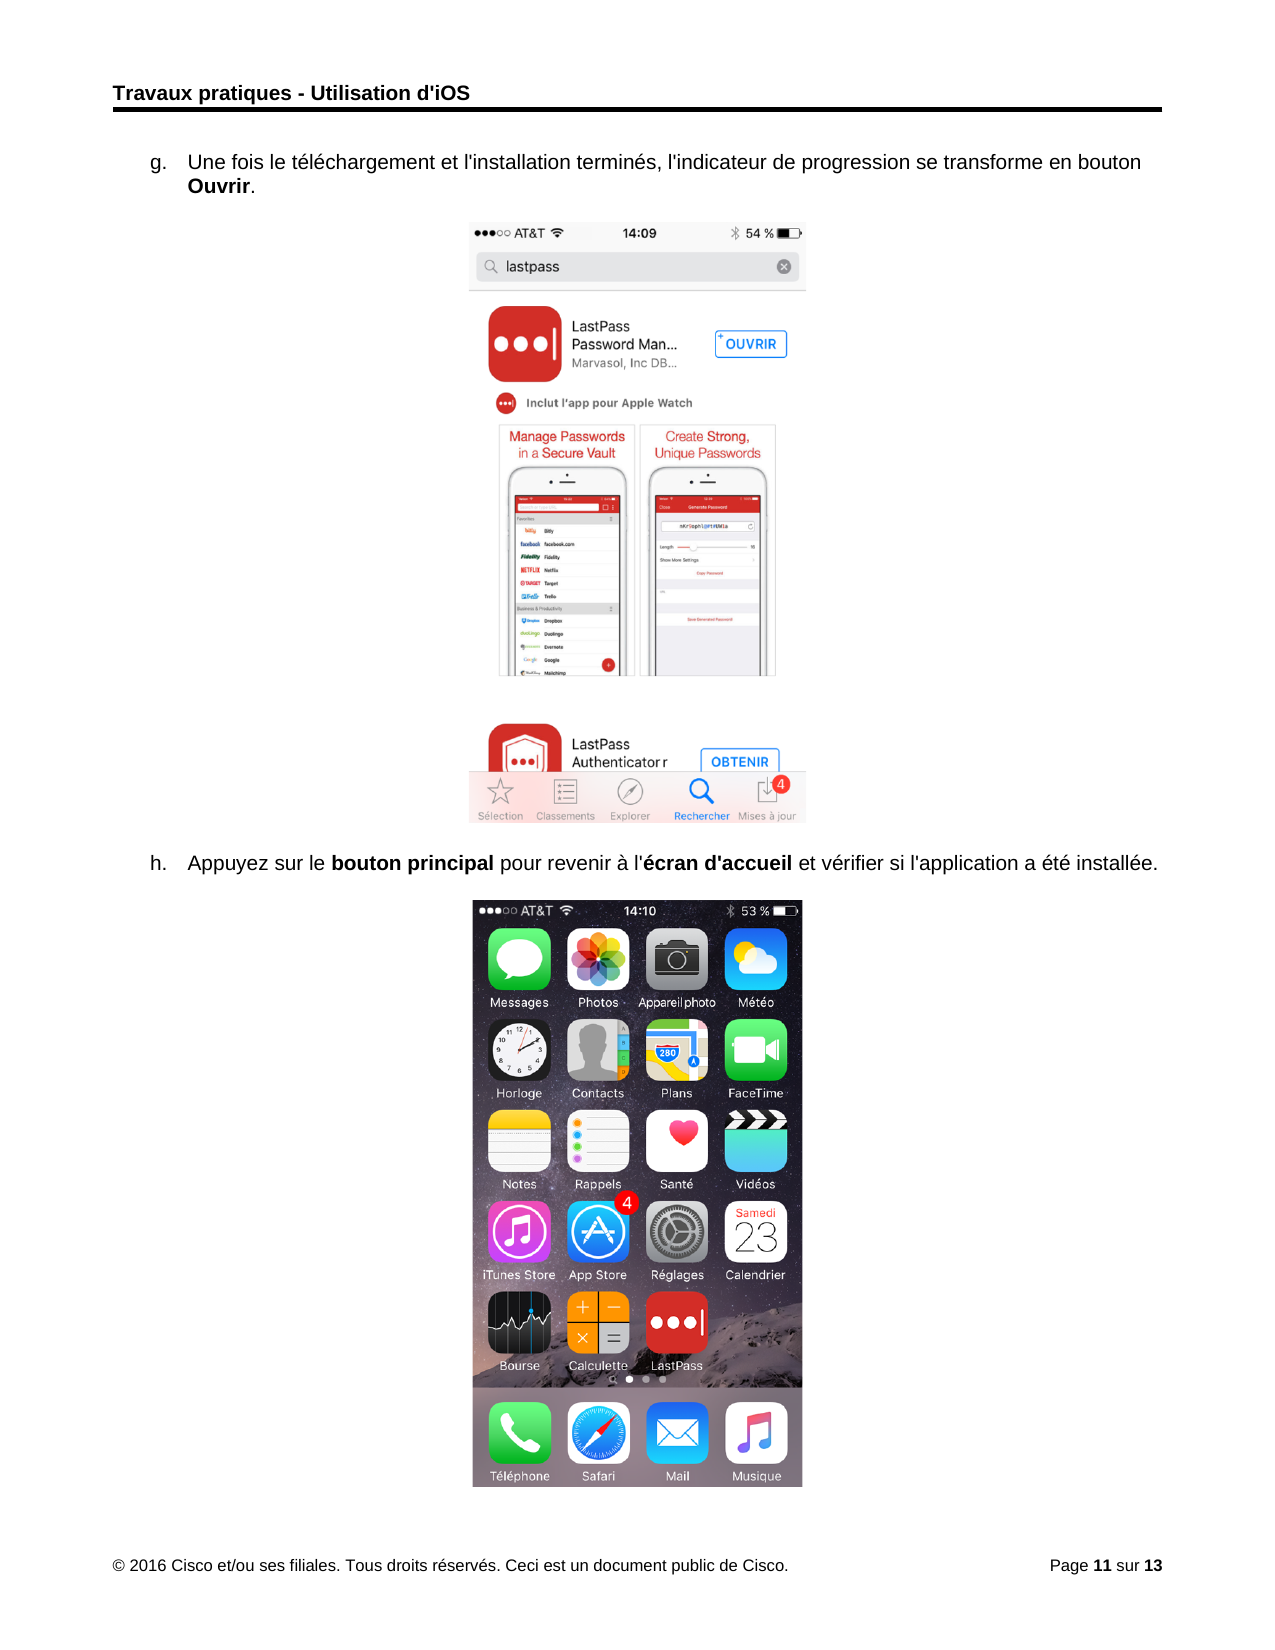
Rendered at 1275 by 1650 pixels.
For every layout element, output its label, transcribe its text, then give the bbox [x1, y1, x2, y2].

picture [468, 222, 807, 823]
text Appuyez sur le bouton principal pour revenir à l'écran d'accueil et vérifier si l'application a été installée. [150, 851, 1162, 875]
text Une fois le téléchargement et l'installation terminés, l'indicateur de progression se transforme en bouton Ouvrir. [150, 150, 1162, 198]
picture [472, 900, 803, 1487]
